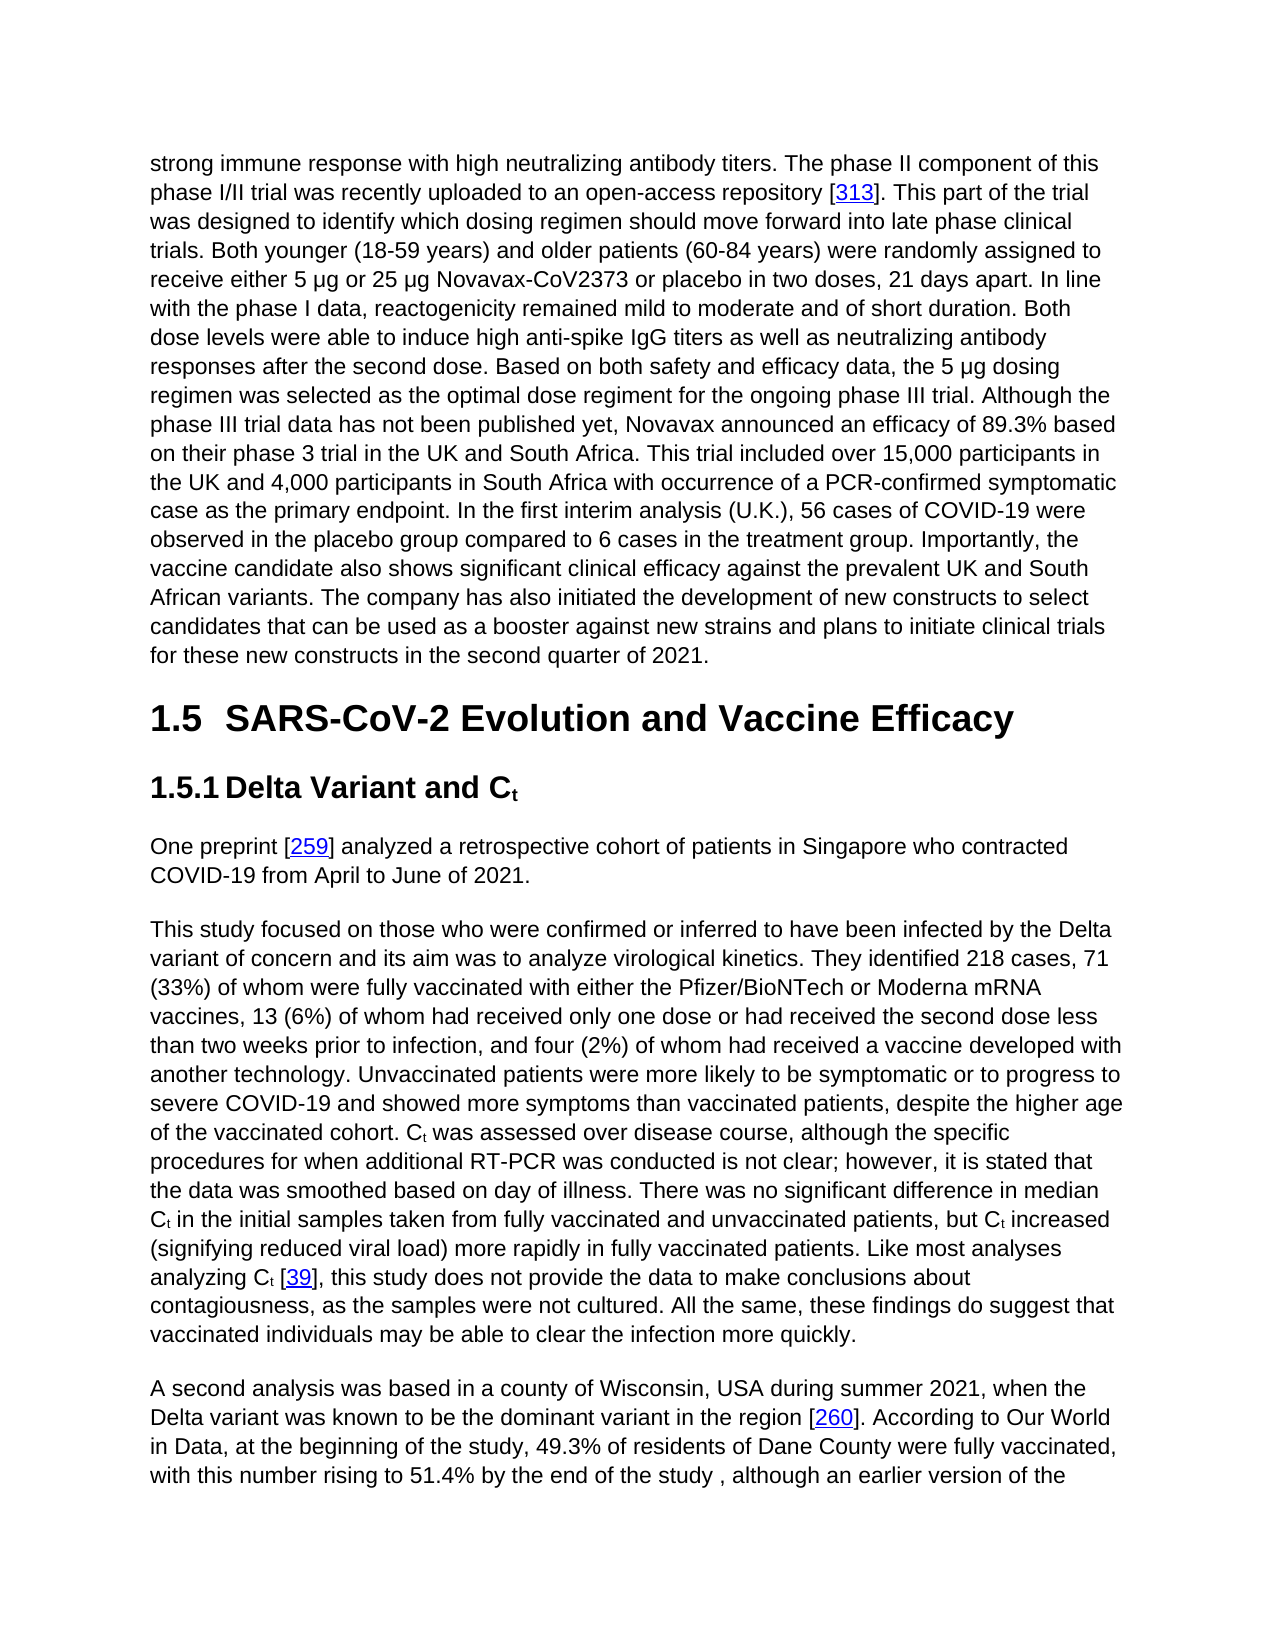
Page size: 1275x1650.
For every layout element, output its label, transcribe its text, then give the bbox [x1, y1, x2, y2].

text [150, 150, 1125, 669]
subtitle 1.5 SARS-CoV-2 Evolution and Vaccine Efficacy [150, 696, 1125, 739]
text This study focused on those who were confirmed or inferred to have been infected by the Delta variant of concern and its aim was to analyze virological kinetics. They identified 218 cases, 71 (33%) of whom were fully vaccinated with either the Pfizer/BioNTech or Moderna mRNA vaccines, 13 (6%) of whom had received only one dose or had received the second dose less than two weeks prior to infection, and four (2%) of whom had received a vaccine developed with another technology. Unvaccinated patients were more likely to be symptomatic or to progress to severe COVID-19 and showed more symptoms than vaccinated patients, despite the higher age of the vaccinated cohort. Ct was assessed over disease course, although the specific procedures for when additional RT-PCR was conducted is not clear; however, it is stated that the data was smoothed based on day of illness. There was no significant difference in median Ct in the initial samples taken from fully vaccinated and unvaccinated patients, but Ct increased (signifying reduced viral load) more rapidly in fully vaccinated patients. Like most analyses analyzing Ct [39], this study does not provide the data to make conclusions about contagiousness, as the samples were not cultured. All the same, these findings do suggest that vaccinated individuals may be able to clear the infection more quickly. [150, 916, 1125, 1348]
text One preprint [259] analyzed a retrospective cohort of patients in Singapore who contracted COVID-19 from April to June of 2021. [150, 833, 1125, 888]
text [150, 1375, 1125, 1489]
subtitle 1.5.1 Delta Variant and Ct [150, 769, 1125, 804]
